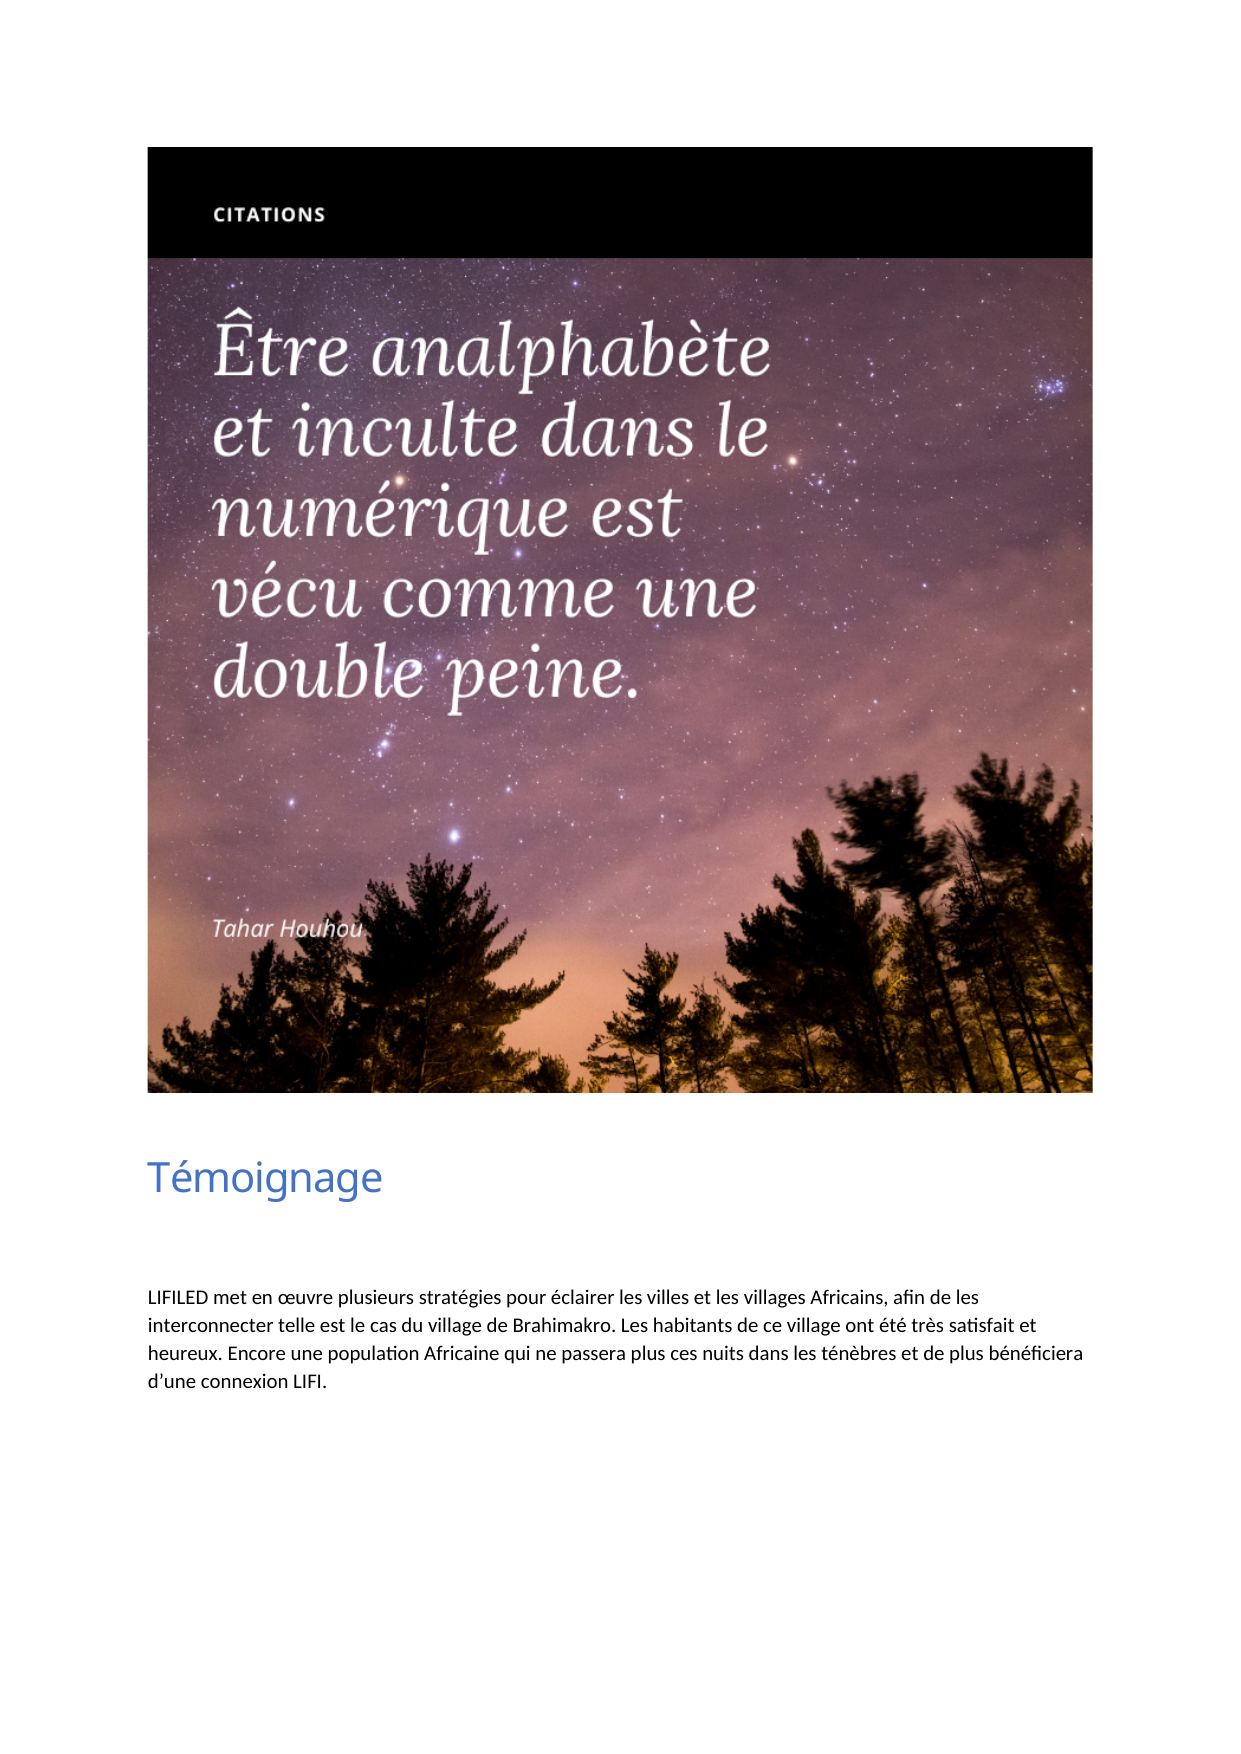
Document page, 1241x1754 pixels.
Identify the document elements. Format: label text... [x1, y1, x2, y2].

text LIFILED met en œuvre plusieurs stratégies pour éclairer les villes et les villages Africains, afin de les interconnecter telle est le cas du village de Brahimakro. Les habitants de ce village ont été très satisfait et heureux. Encore une population Africaine qui ne passera plus ces nuits dans les ténèbres et de plus bénéficiera d’une connexion LIFI. [148, 1284, 1093, 1393]
title Témoignage [148, 1148, 1093, 1205]
picture [147, 147, 1093, 1093]
